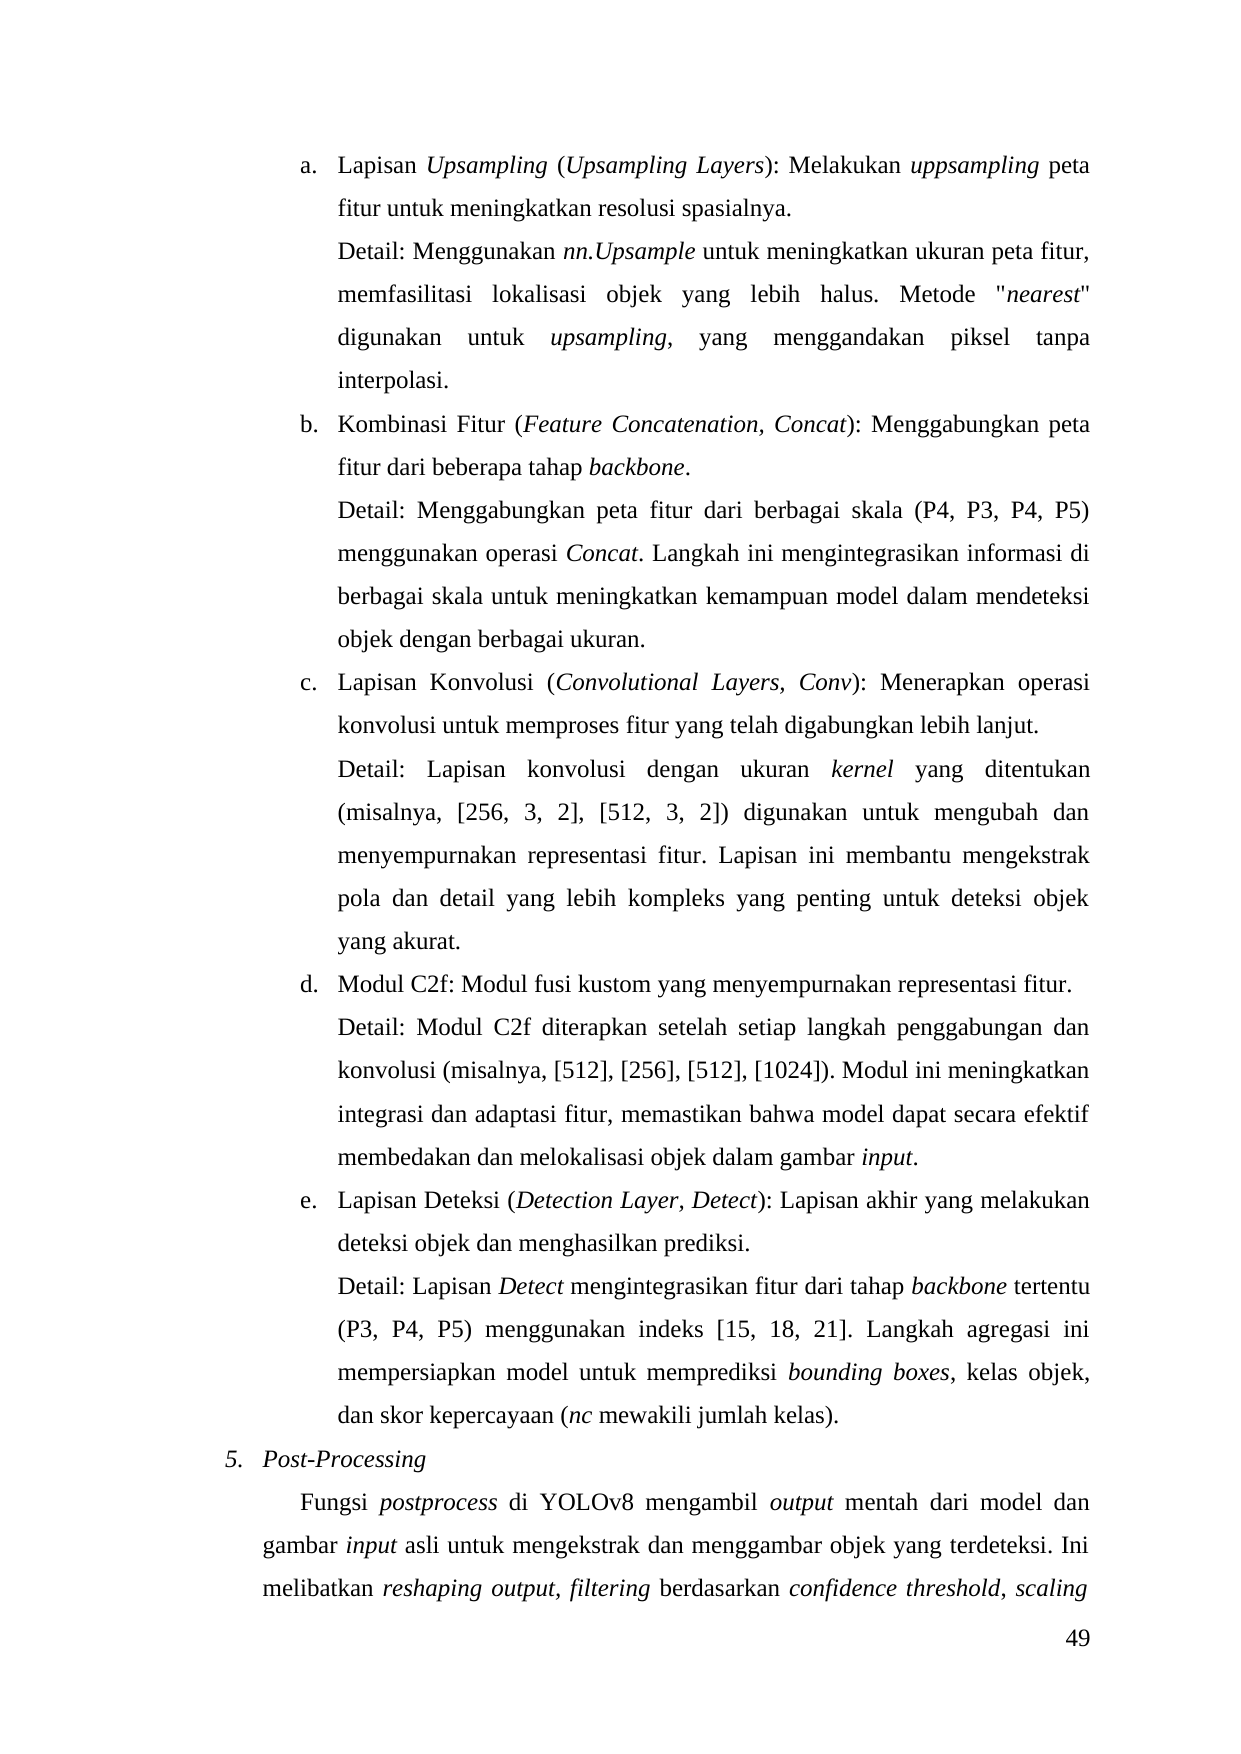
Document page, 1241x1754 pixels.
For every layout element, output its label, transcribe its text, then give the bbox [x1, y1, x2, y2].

list Modul C2f: Modul fusi kustom yang menyempurnakan representasi fitur. [300, 969, 1090, 998]
list Kombinasi Fitur (Feature Concatenation, Concat): Menggabungkan peta fitur dari beberapa tahap backbone. [300, 409, 1090, 481]
list Post-Processing [225, 1444, 1090, 1472]
list Lapisan Upsampling (Upsampling Layers): Melakukan uppsampling peta fitur untuk meningkatkan resolusi spasialnya. [300, 150, 1090, 222]
list Lapisan Konvolusi (Convolutional Layers, Conv): Menerapkan operasi konvolusi untuk memproses fitur yang telah digabungkan lebih lanjut. [300, 667, 1090, 739]
list Detail: Lapisan Detect mengintegrasikan fitur dari tahap backbone tertentu (P3, P4, P5) menggunakan indeks [15, 18, 21]. Langkah agregasi ini mempersiapkan model untuk memprediksi bounding boxes, kelas objek, dan skor kepercayaan (nc mewakili jumlah kelas). [337, 1271, 1090, 1429]
list Detail: Menggunakan nn.Upsample untuk meningkatkan ukuran peta fitur, memfasilitasi lokalisasi objek yang lebih halus. Metode "nearest" digunakan untuk upsampling, yang menggandakan piksel tanpa interpolasi. [337, 236, 1090, 394]
list Lapisan Deteksi (Detection Layer, Detect): Lapisan akhir yang melakukan deteksi objek dan menghasilkan prediksi. [300, 1185, 1090, 1257]
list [262, 1487, 1090, 1602]
list Detail: Modul C2f diterapkan setelah setiap langkah penggabungan dan konvolusi (misalnya, [512], [256], [512], [1024]). Modul ini meningkatkan integrasi dan adaptasi fitur, memastikan bahwa model dapat secara efektif membedakan dan melokalisasi objek dalam gambar input. [337, 1012, 1090, 1171]
list Detail: Lapisan konvolusi dengan ukuran kernel yang ditentukan (misalnya, [256, 3, 2], [512, 3, 2]) digunakan untuk mengubah dan menyempurnakan representasi fitur. Lapisan ini membantu mengekstrak pola dan detail yang lebih kompleks yang penting untuk deteksi objek yang akurat. [337, 754, 1090, 955]
list Detail: Menggabungkan peta fitur dari berbagai skala (P4, P3, P4, P5) menggunakan operasi Concat. Langkah ini mengintegrasikan informasi di berbagai skala untuk meningkatkan kemampuan model dalam mendeteksi objek dengan berbagai ukuran. [337, 495, 1090, 653]
